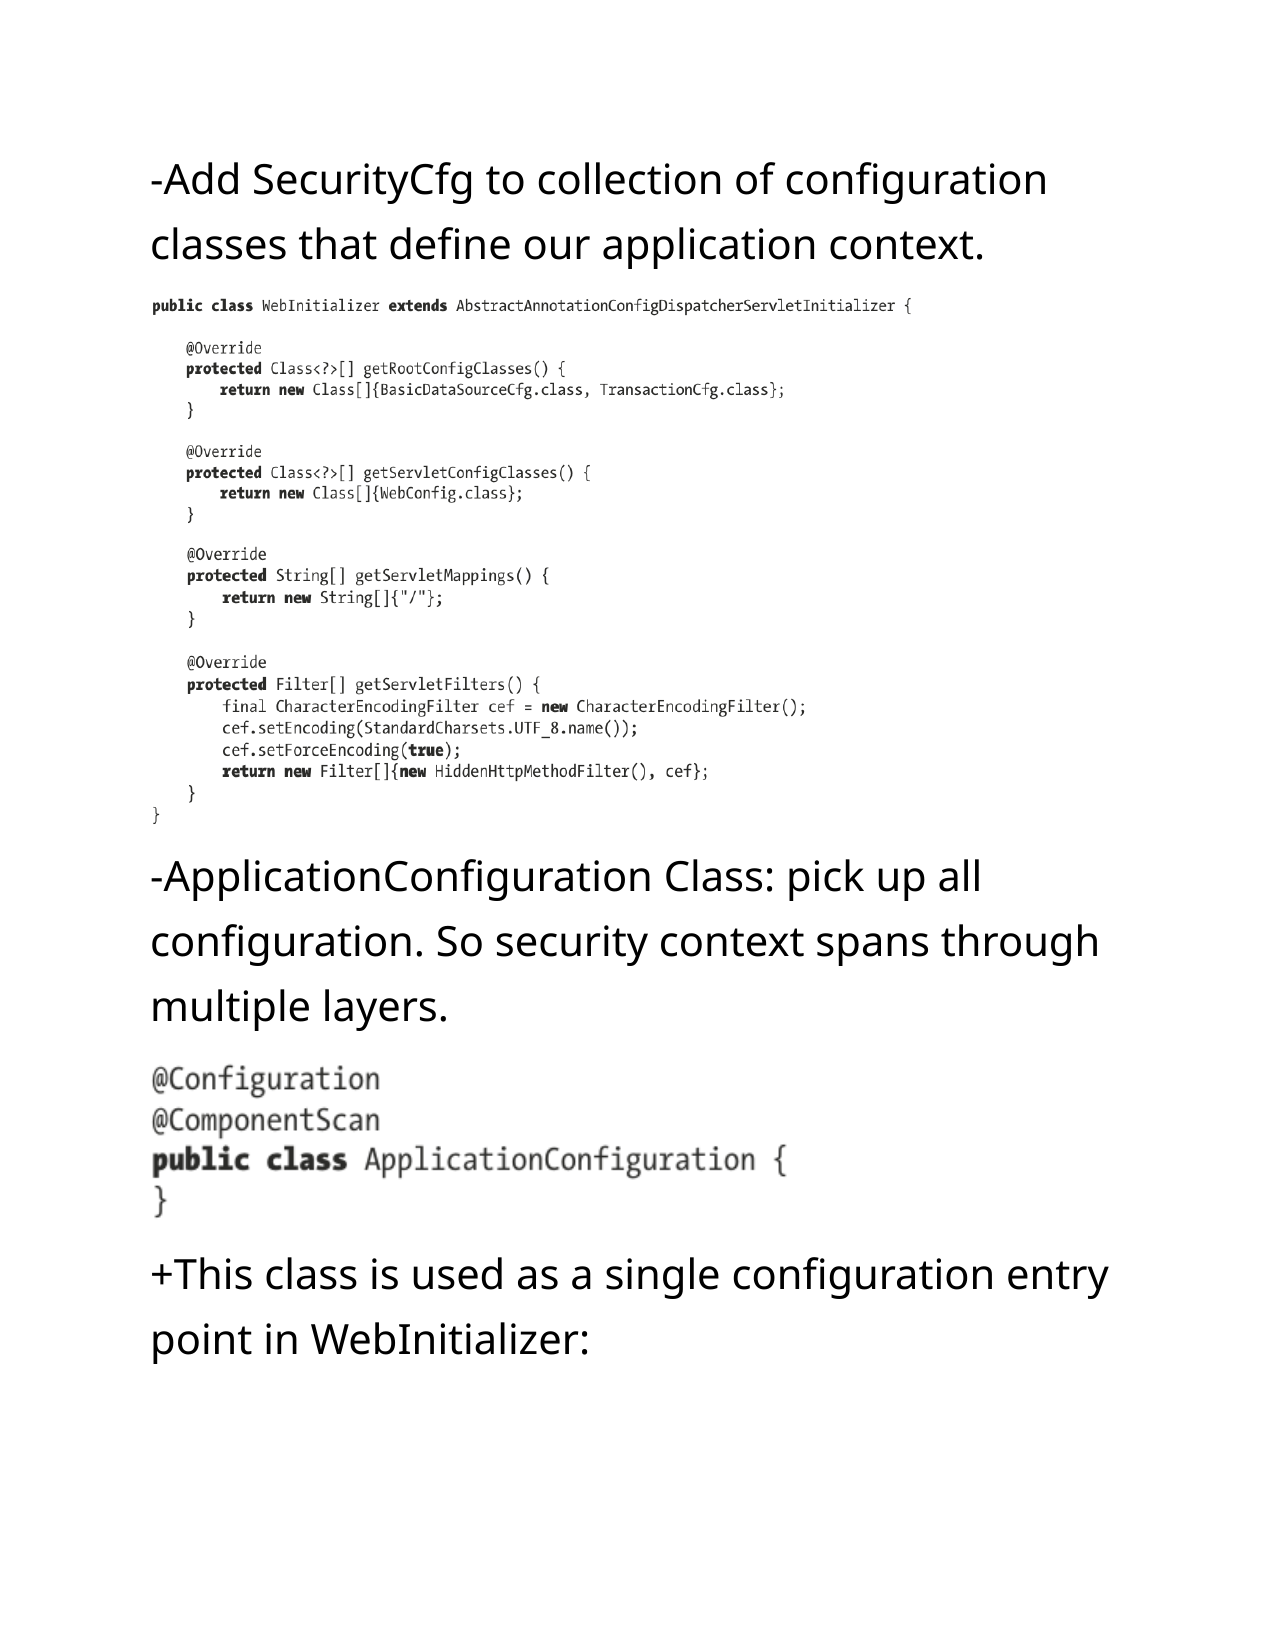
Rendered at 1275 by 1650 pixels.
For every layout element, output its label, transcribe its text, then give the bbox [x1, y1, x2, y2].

picture [150, 297, 913, 525]
text +This class is used as a single configuration entry point in WebInitializer: [150, 1245, 1125, 1367]
text -ApplicationConfiguration Class: pick up all configuration. So security context spans through multiple layers. [150, 847, 1125, 1034]
picture [150, 1059, 793, 1224]
text -Add SecurityCfg to collection of configuration classes that define our application context. [150, 150, 1125, 272]
picture [150, 546, 807, 825]
